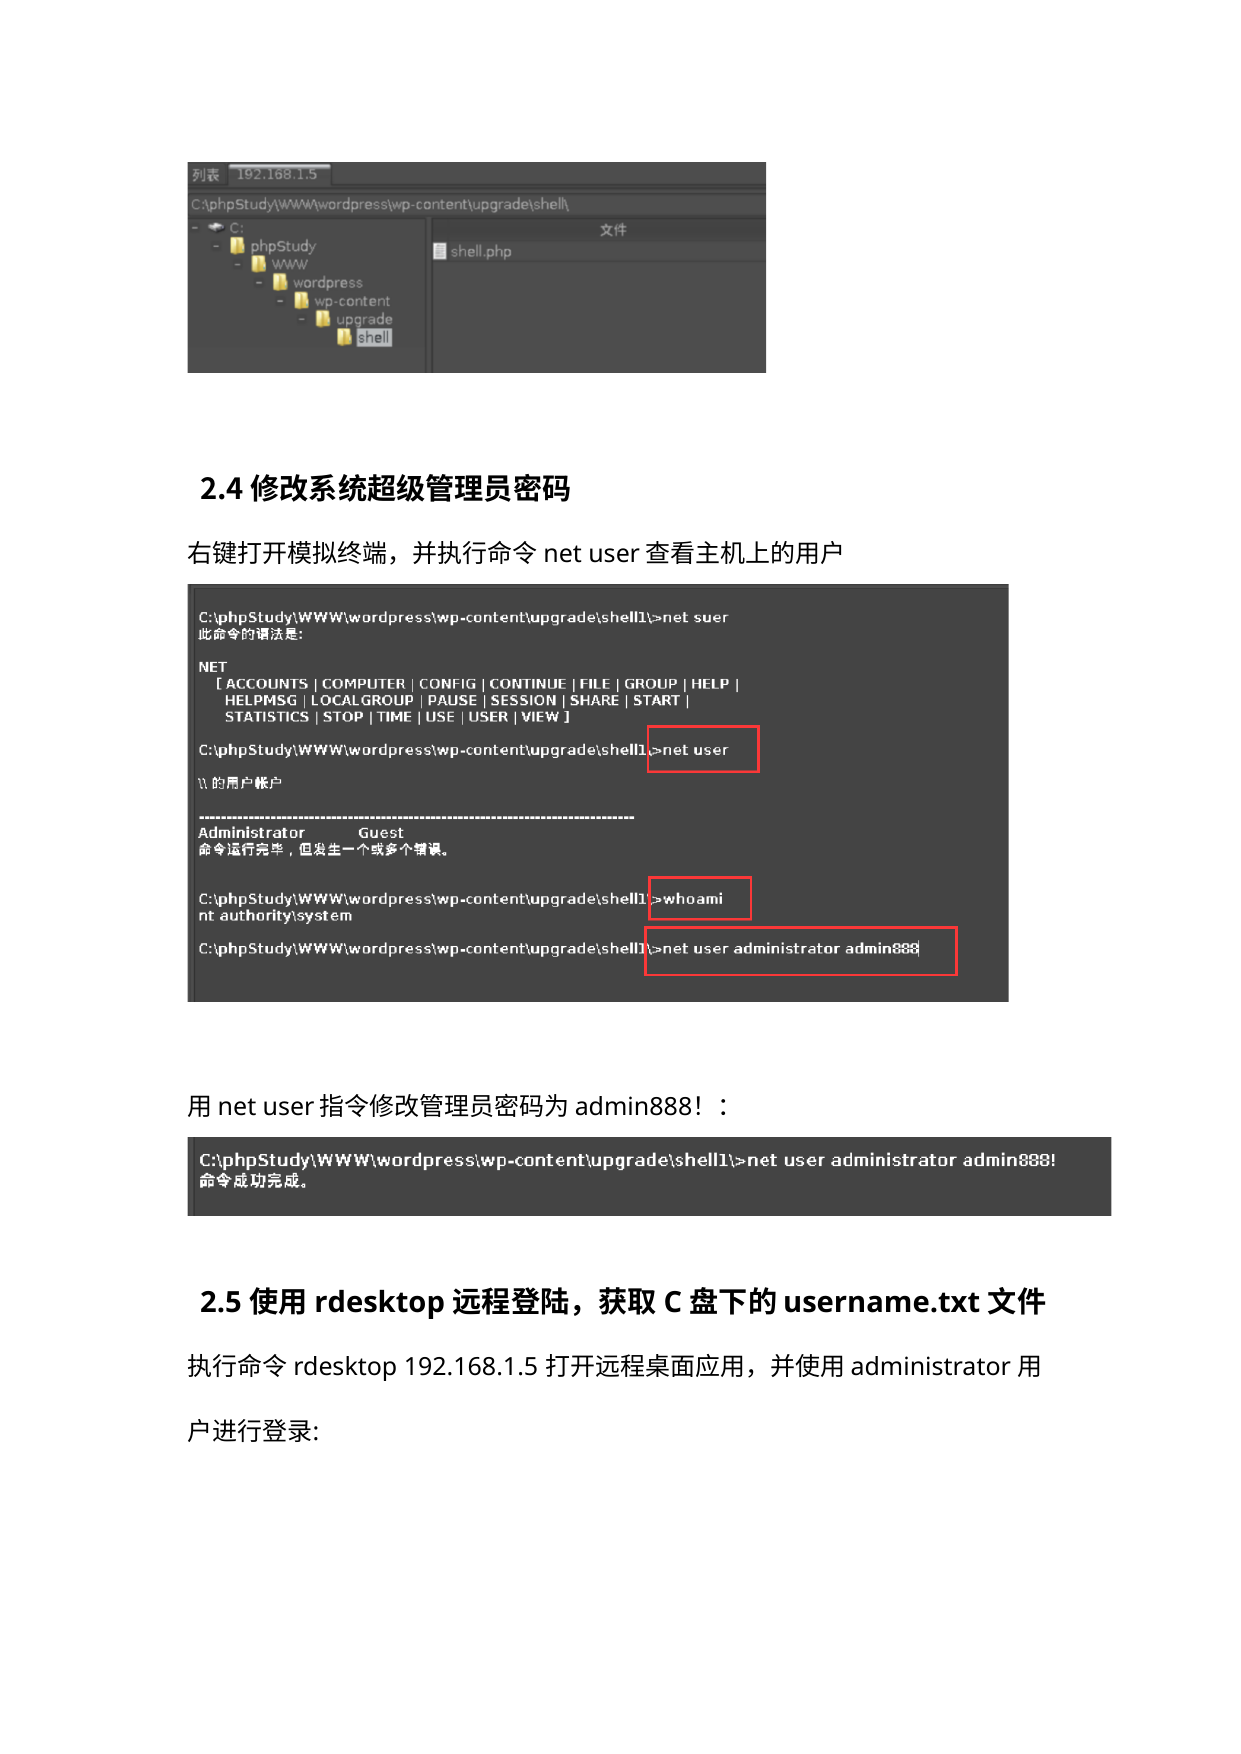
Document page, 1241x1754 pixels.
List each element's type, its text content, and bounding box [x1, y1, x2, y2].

subtitle 2.5 使用 rdesktop 远程登陆，获取 C 盘下的username.txt 文件 [200, 1267, 1053, 1332]
subtitle 2.4 修改系统超级管理员密码 [200, 454, 1053, 519]
picture [187, 584, 1009, 1002]
text 执行命令 rdesktop 192.168.1.5 打开远程桌面应用，并使用 administrator 用户进行登录: [187, 1332, 1053, 1462]
text 右键打开模拟终端，并执行命令 net user查看主机上的用户 [187, 519, 1053, 584]
picture [187, 162, 767, 373]
text 用net user指令修改管理员密码为admin888！： [187, 1072, 1053, 1137]
picture [187, 1137, 1112, 1216]
